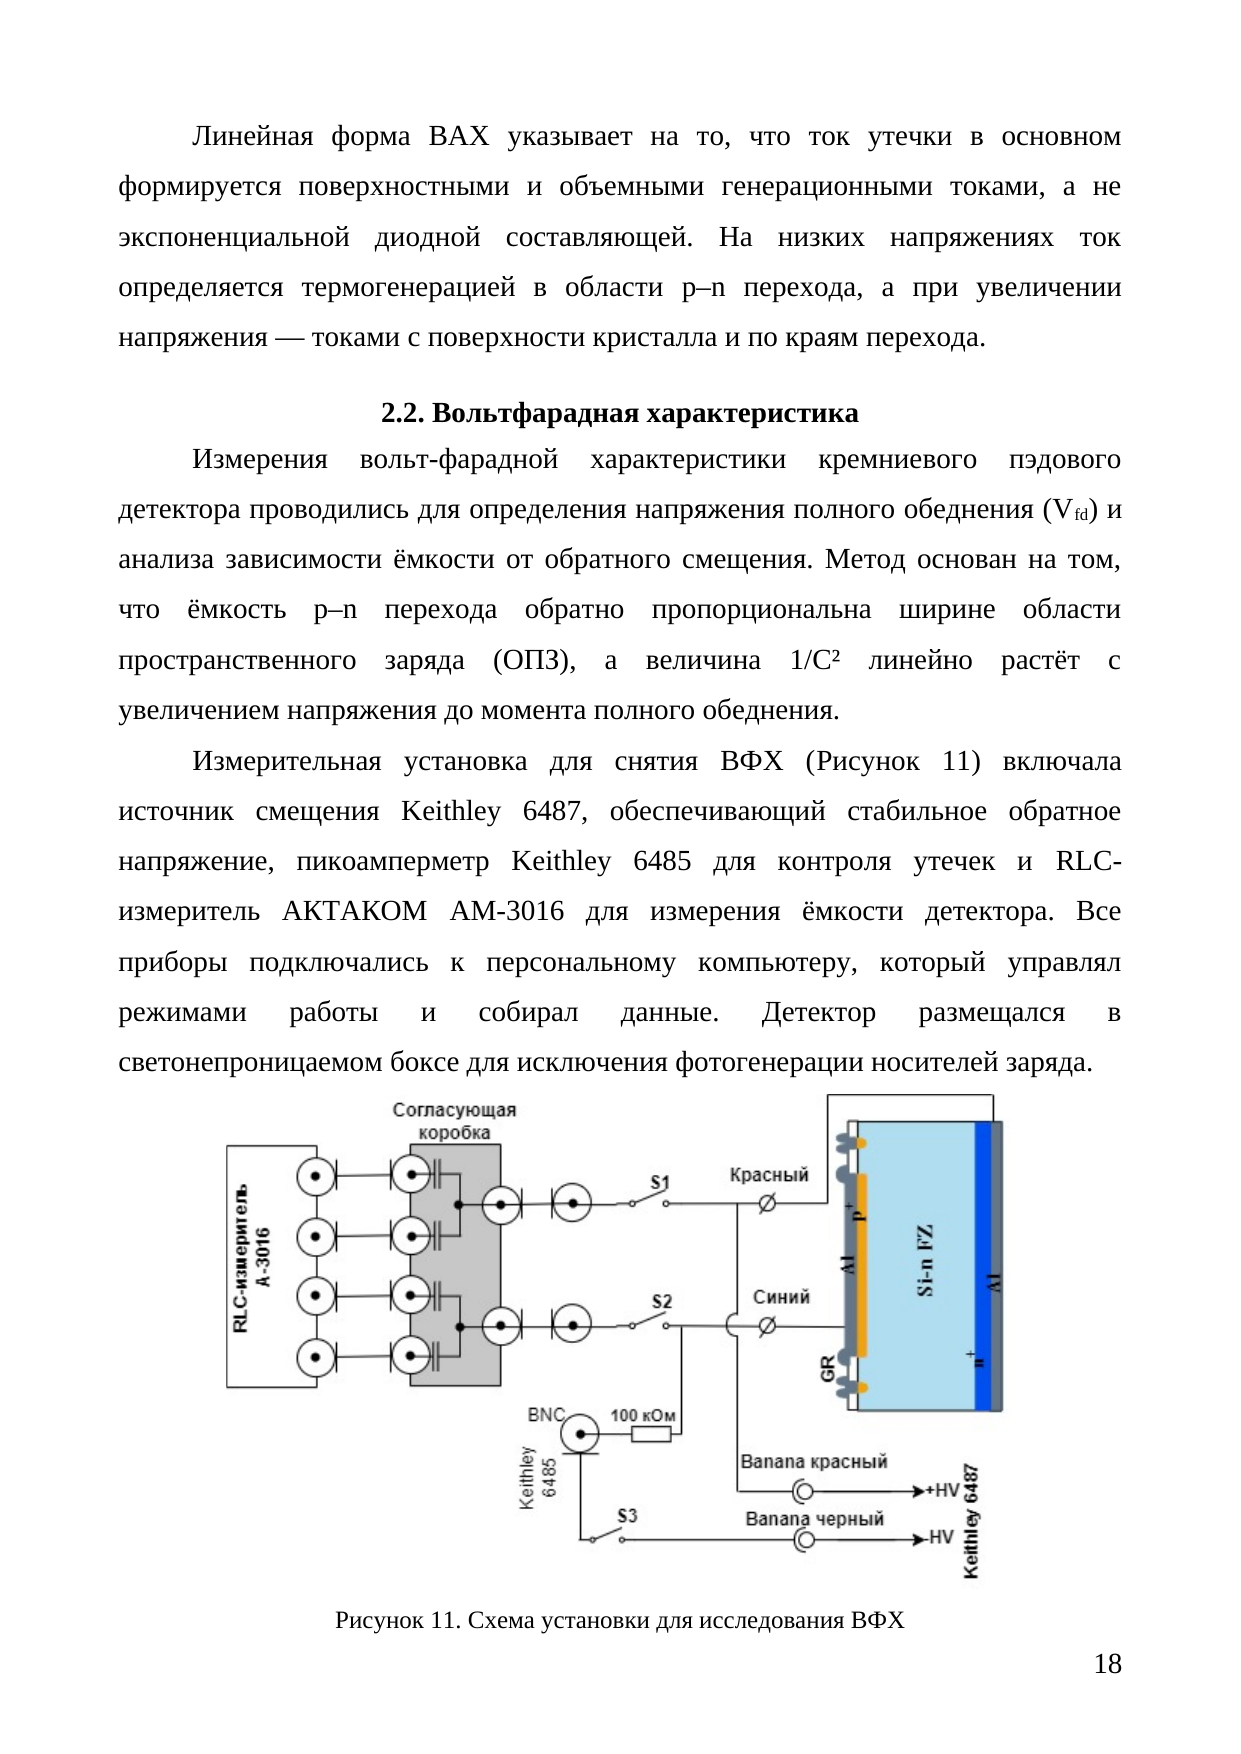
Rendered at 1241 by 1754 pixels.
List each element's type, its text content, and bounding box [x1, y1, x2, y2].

text Рисунок 11. Схема установки для исследования ВФХ [118, 1605, 1122, 1634]
subtitle Вольтфарадная характеристика [118, 395, 1122, 428]
picture [226, 1094, 1014, 1589]
text Линейная форма ВАХ указывает на то, что ток утечки в основном формируется поверхностными и объемными генерационными токами, а не экспоненциальной диодной составляющей. На низких напряжениях ток определяется термогенерацией в области p–n перехода, а при увеличении напряжения — токами с поверхности кристалла и по краям перехода. [118, 118, 1122, 353]
text Измерительная установка для снятия ВФХ (Рисунок 11) включала источник смещения Keithley 6487, обеспечивающий стабильное обратное напряжение, пикоамперметр Keithley 6485 для контроля утечек и RLC-измеритель АКТАКОМ AМ-3016 для измерения ёмкости детектора. Все приборы подключались к персональному компьютеру, который управлял режимами работы и собирал данные. Детектор размещался в светонепроницаемом боксе для исключения фотогенерации носителей заряда. [118, 743, 1122, 1078]
text Измерения вольт-фарадной характеристики кремниевого пэдового детектора проводились для определения напряжения полного обеднения (Vfd) и анализа зависимости ёмкости от обратного смещения. Метод основан на том, что ёмкость p–n перехода обратно пропорциональна ширине области пространственного заряда (ОПЗ), а величина 1/C² линейно растёт с увеличением напряжения до момента полного обеднения. [118, 441, 1122, 726]
